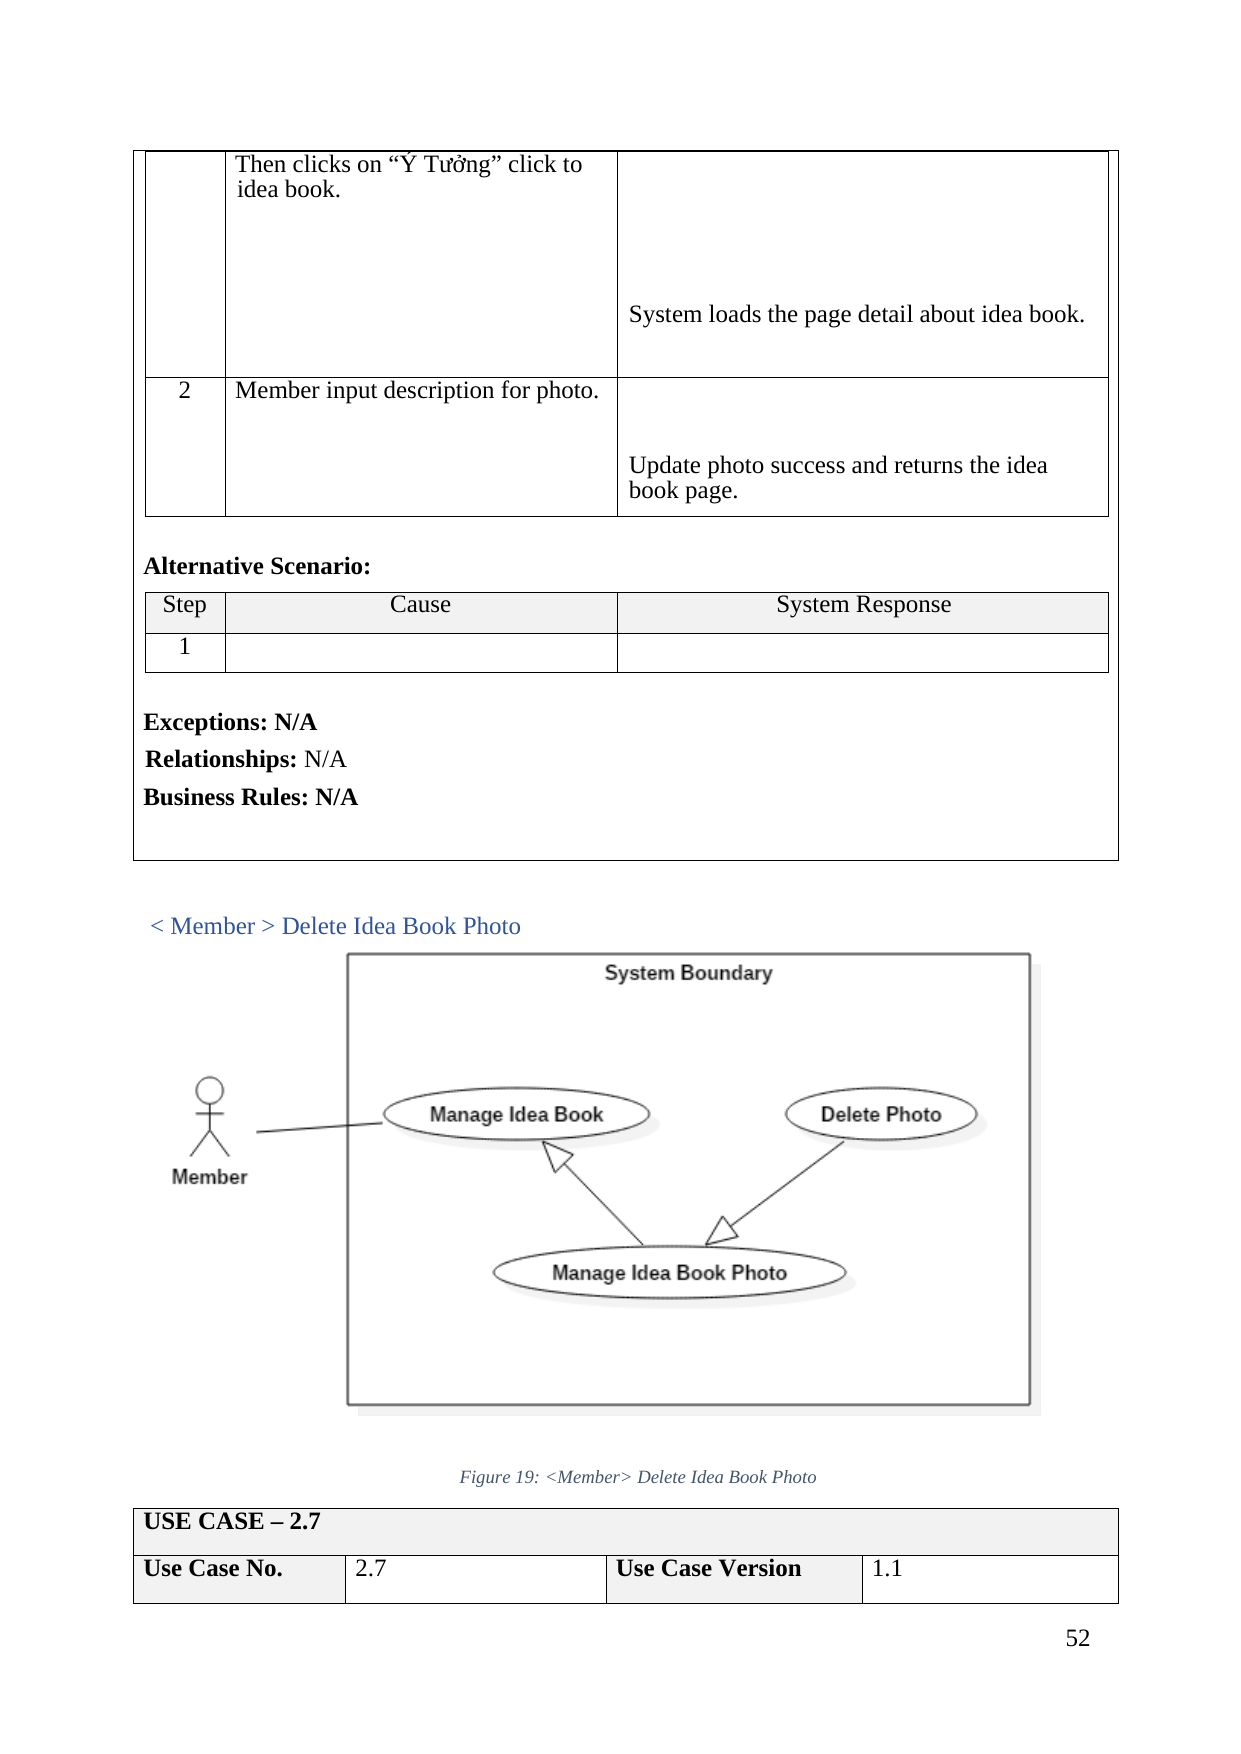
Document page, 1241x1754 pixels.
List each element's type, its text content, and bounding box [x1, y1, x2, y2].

table_header USE CASE – 2.7 [134, 1509, 1118, 1555]
table_cell 2.7 [346, 1556, 606, 1603]
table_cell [134, 151, 1118, 860]
text Figure 19: <Member> Delete Idea Book Photo [187, 1466, 1090, 1487]
table_cell Use Case No. [134, 1556, 345, 1603]
table_cell Use Case Version [607, 1556, 862, 1603]
picture [150, 939, 1090, 1466]
subtitle < Member > Delete Idea Book Photo [150, 911, 1090, 939]
table_cell 1.1 [863, 1556, 1118, 1603]
